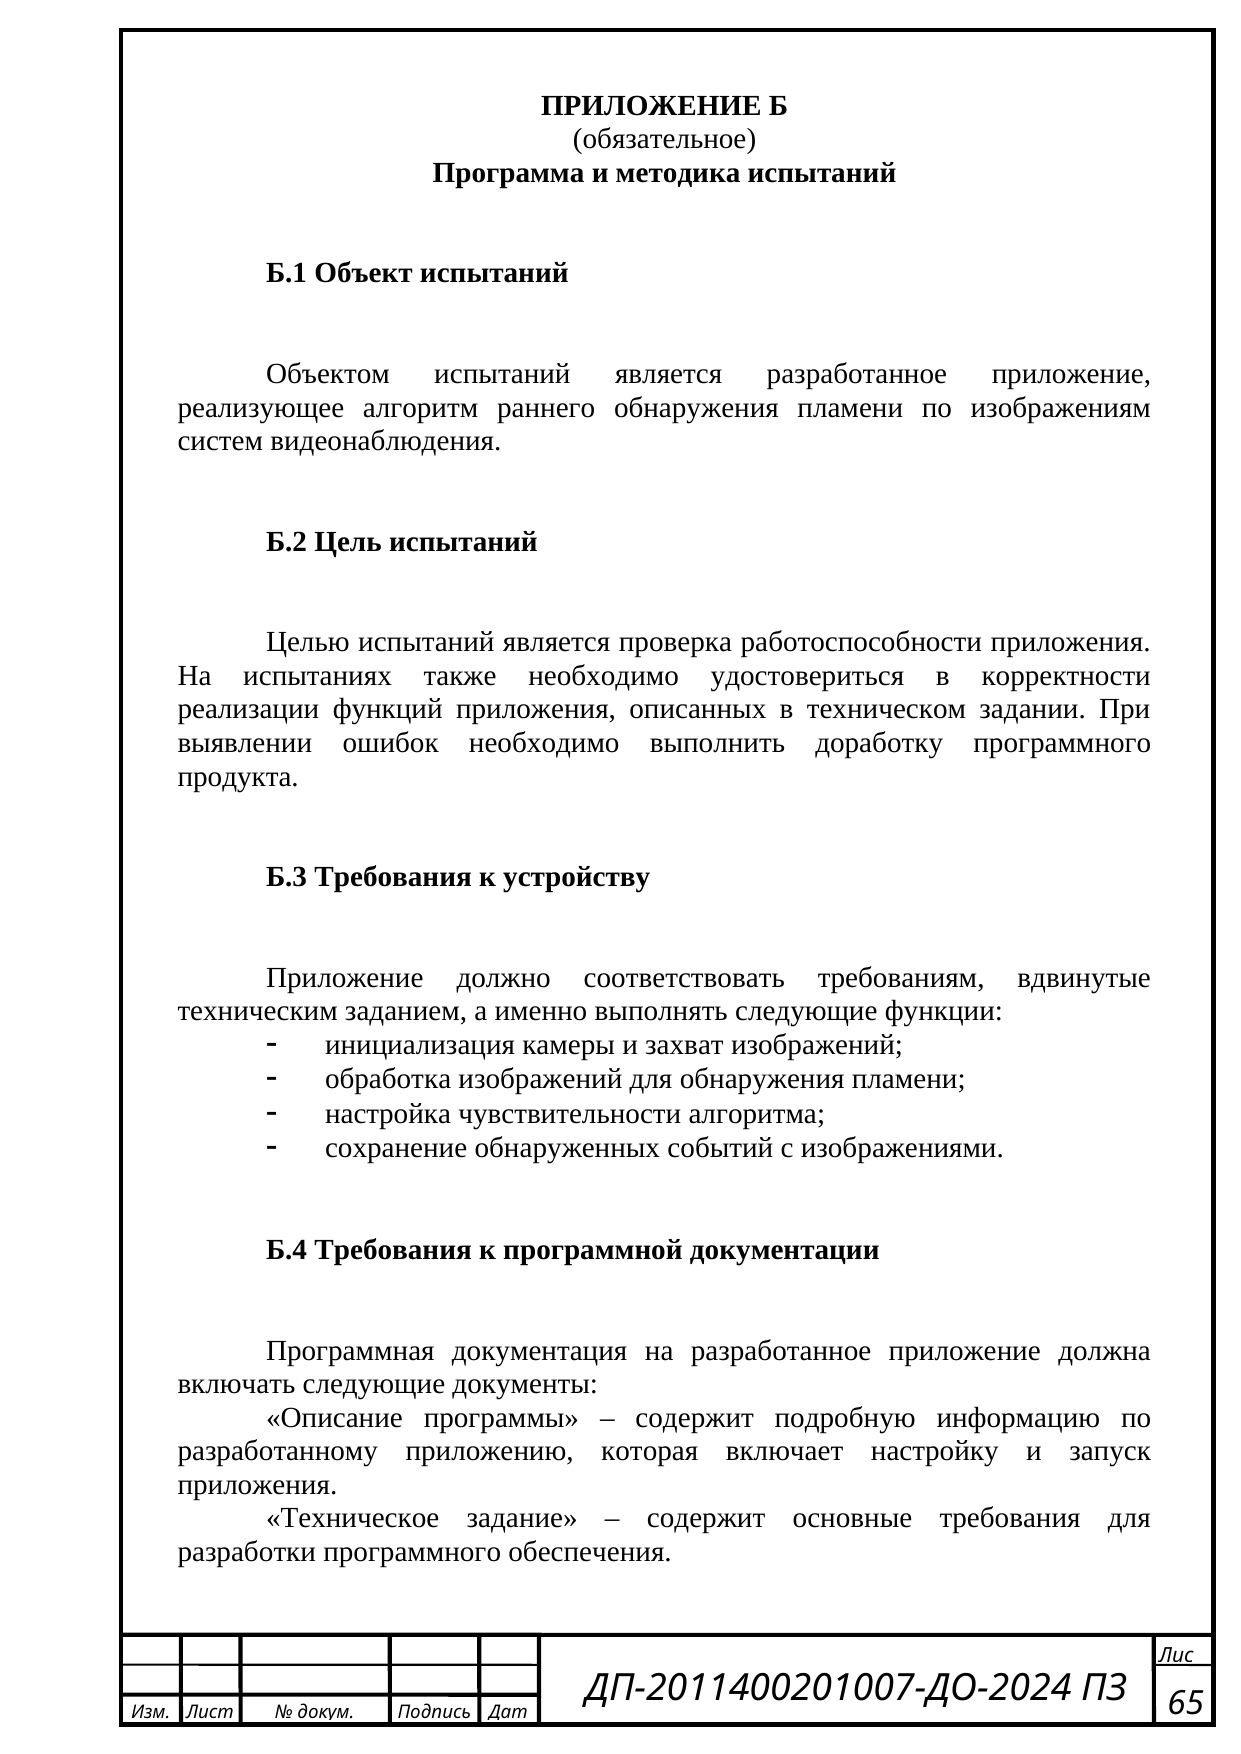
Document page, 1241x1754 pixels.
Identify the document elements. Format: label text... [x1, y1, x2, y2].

text Б.1 Объект испытаний [177, 256, 1152, 289]
text Б.4 Требования к программной документации [177, 1232, 1152, 1266]
text (обязательное) [177, 121, 1152, 155]
text «Техническое задание» – содержит основные требования для разработки программного обеспечения. [177, 1500, 1152, 1567]
list обработка изображений для обнаружения пламени; [177, 1061, 1152, 1096]
text Б.3 Требования к устройству [177, 859, 1152, 893]
list инициализация камеры и захват изображений; [177, 1027, 1152, 1061]
text Программа и методика испытаний [177, 155, 1152, 188]
subtitle ПРИЛОЖЕНИЕ Б [177, 88, 1152, 121]
text Программная документация на разработанное приложение должна включать следующие документы: [177, 1333, 1152, 1400]
text «Описание программы» – содержит подробную информацию по разработанному приложению, которая включает настройку и запуск приложения. [177, 1400, 1152, 1500]
text Приложение должно соответствовать требованиям, вдвинутые техническим заданием, а именно выполнять следующие функции: [177, 960, 1152, 1027]
text Целью испытаний является проверка работоспособности приложения. На испытаниях также необходимо удостовериться в корректности реализации функций приложения, описанных в техническом задании. При выявлении ошибок необходимо выполнить доработку программного продукта. [177, 624, 1152, 792]
list сохранение обнаруженных событий с изображениями. [177, 1130, 1152, 1165]
text Объектом испытаний является разработанное приложение, реализующее алгоритм раннего обнаружения пламени по изображениям систем видеонаблюдения. [177, 356, 1152, 457]
text Б.2 Цель испытаний [177, 524, 1152, 557]
list настройка чувствительности алгоритма; [177, 1096, 1152, 1130]
